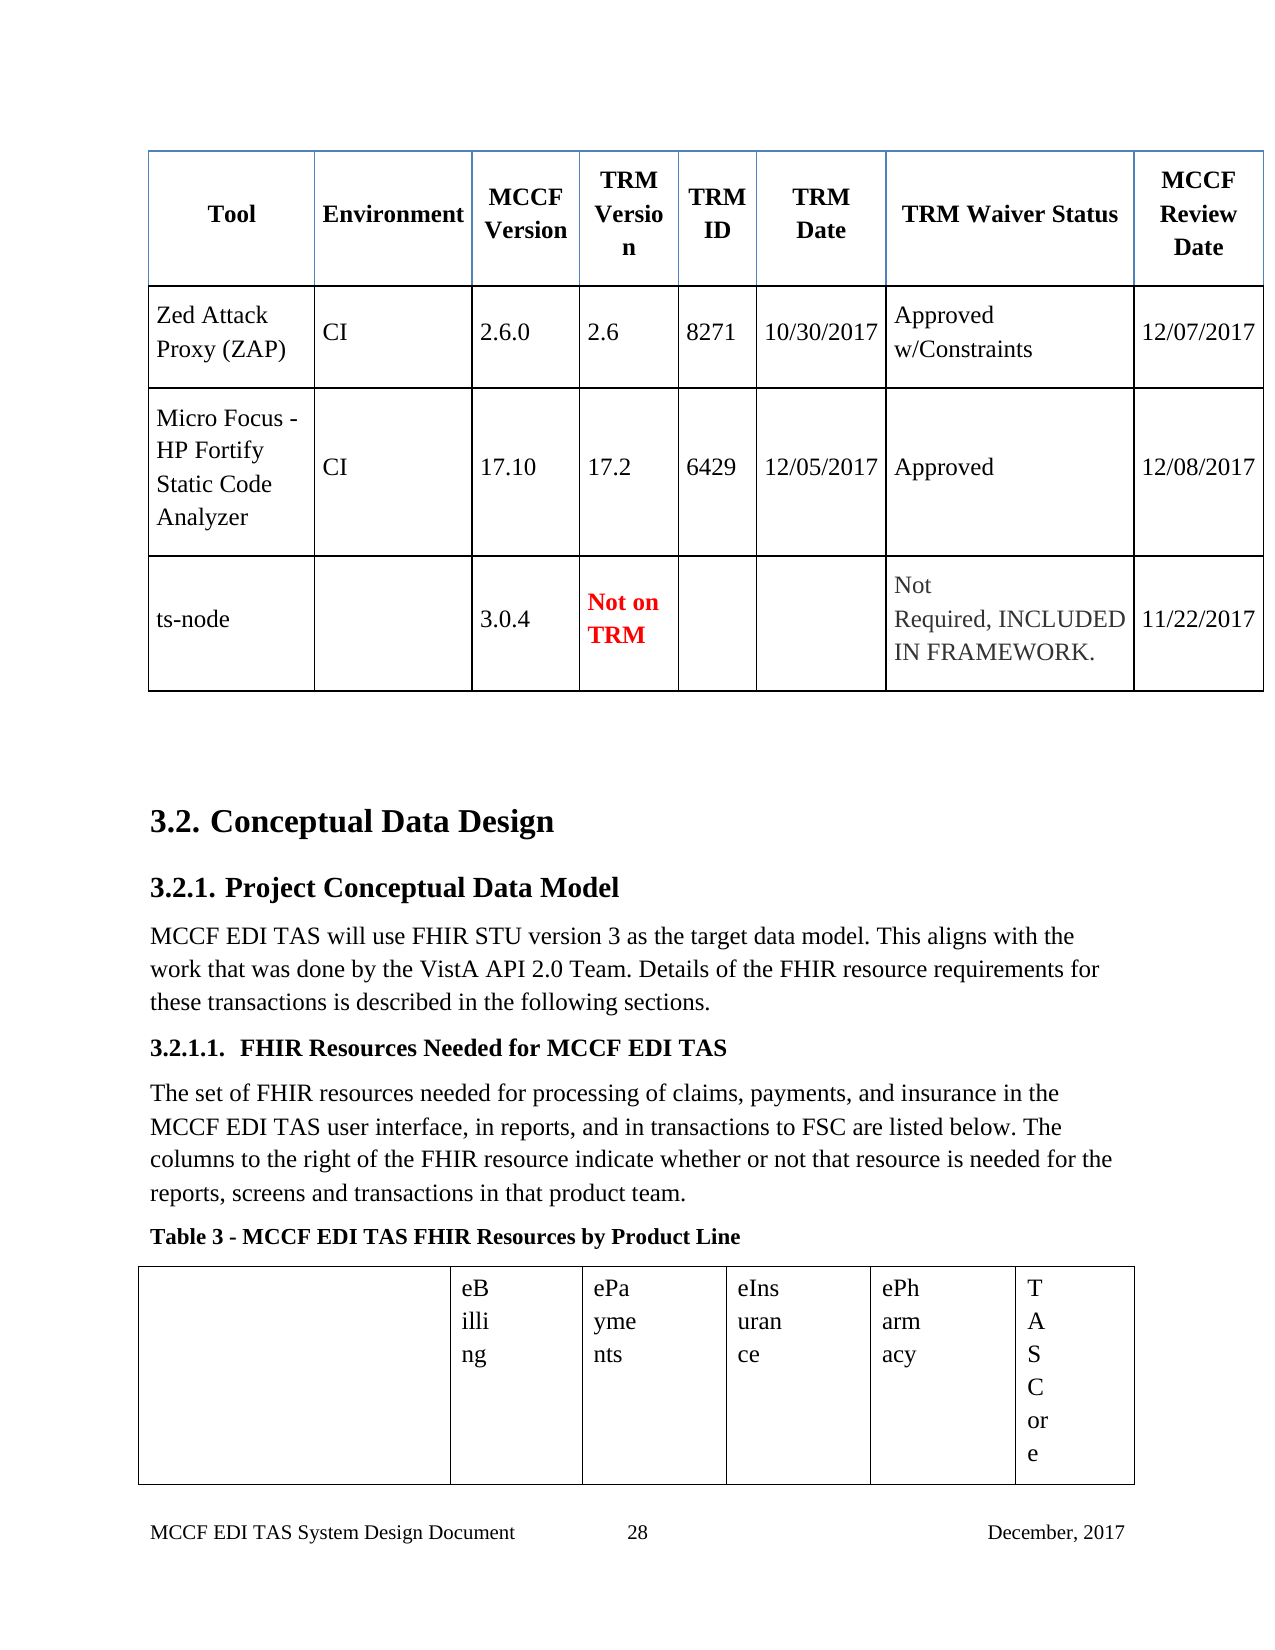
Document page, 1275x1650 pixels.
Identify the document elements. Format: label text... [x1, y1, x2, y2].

subtitle FHIR Resources Needed for MCCF EDI TAS [150, 1033, 1125, 1062]
table_cell Not Required, INCLUDED IN FRAMEWORK. [887, 557, 1133, 690]
table_cell 8271 [679, 287, 756, 387]
table_cell 17.2 [580, 389, 678, 555]
table_cell 10/30/2017 [757, 287, 885, 387]
text Table - MCCF EDI TAS FHIR Resources by Product Line [150, 1223, 1125, 1249]
table_header TRM Version [580, 152, 678, 285]
table_header TASCore [1016, 1267, 1134, 1484]
text The set of FHIR resources needed for processing of claims, payments, and insurance in the MCCF EDI TAS user interface, in reports, and in transactions to FSC are listed below. The columns to the right of the FHIR resource indicate whether or not that resource is needed for the reports, screens and transactions in that product team. [150, 1078, 1125, 1206]
table_cell 17.10 [473, 389, 579, 555]
table_cell ts-node [149, 557, 314, 690]
table_header ePayments [583, 1267, 726, 1484]
table_cell 11/22/2017 [1135, 557, 1263, 690]
table_cell Not on TRM [580, 557, 678, 690]
table_cell 2.6 [580, 287, 678, 387]
table_header eInsurance [727, 1267, 870, 1484]
table_cell Micro Focus - HP Fortify Static Code Analyzer [149, 389, 314, 555]
table_header Environment [315, 152, 471, 285]
table_cell Zed Attack Proxy (ZAP) [149, 287, 314, 387]
table_cell 12/05/2017 [757, 389, 885, 555]
table_cell 6429 [679, 389, 756, 555]
table_header TRM Date [757, 152, 885, 285]
table_cell 12/07/2017 [1135, 287, 1263, 387]
subtitle Project Conceptual Data Model [150, 870, 1125, 904]
table_header ePharmacy [871, 1267, 1015, 1484]
table_header TRM ID [679, 152, 756, 285]
table_cell [757, 557, 885, 690]
table_header MCCF Review Date [1135, 152, 1263, 285]
table_cell Approved w/Constraints [887, 287, 1133, 387]
table_cell [315, 557, 471, 690]
table_cell Approved [887, 389, 1133, 555]
text MCCF EDI TAS will use FHIR STU version 3 as the target data model. This aligns with the work that was done by the VistA API 2.0 Team. Details of the FHIR resource requirements for these transactions is described in the following sections. [150, 921, 1125, 1016]
table_header Tool [149, 152, 314, 285]
table_header eBilling [451, 1267, 582, 1484]
table_cell 3.0.4 [473, 557, 579, 690]
table_header [139, 1267, 450, 1484]
table_cell 12/08/2017 [1135, 389, 1263, 555]
table_cell [679, 557, 756, 690]
table_header TRM Waiver Status [887, 152, 1133, 285]
table_cell 2.6.0 [473, 287, 579, 387]
table_header MCCF Version [473, 152, 579, 285]
subtitle Conceptual Data Design [150, 801, 1125, 840]
table_cell CI [315, 287, 471, 387]
table_cell CI [315, 389, 471, 555]
